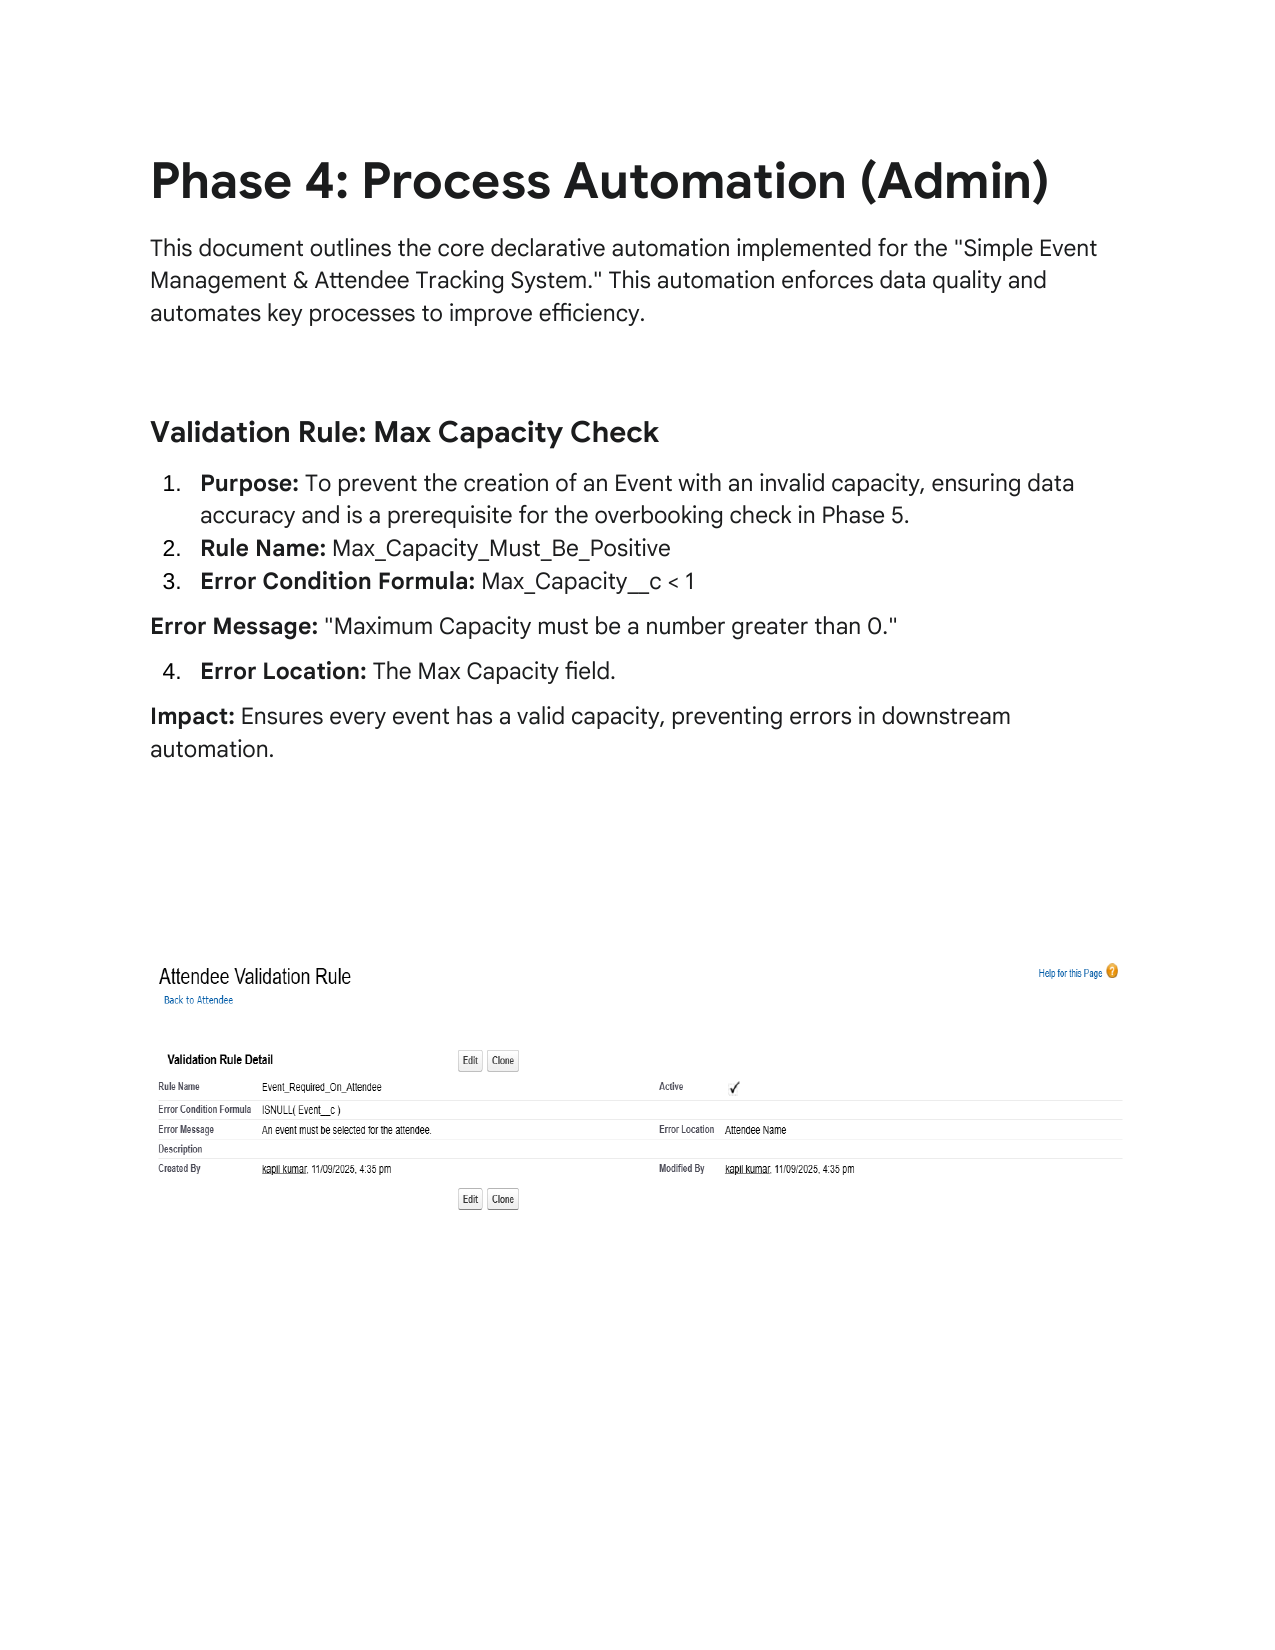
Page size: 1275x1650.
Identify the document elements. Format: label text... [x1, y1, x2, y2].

text Error Message: "Maximum Capacity must be a number greater than 0." [150, 612, 1125, 641]
list Error Condition Formula: Max_Capacity__c < 1 [162, 567, 1125, 596]
list Purpose: To prevent the creation of an Event with an invalid capacity, ensuring data accuracy and is a prerequisite for the overbooking check in Phase 5. [162, 469, 1125, 530]
text Impact: Ensures every event has a valid capacity, preventing errors in downstream automation. [150, 703, 1125, 764]
subtitle Phase 4: Process Automation (Admin) [150, 150, 1125, 213]
list Error Location: The Max Capacity field. [162, 657, 1125, 686]
list Rule Name: Max_Capacity_Must_Be_Positive [162, 534, 1125, 563]
picture [150, 948, 1125, 1421]
text This document outlines the core declarative automation implemented for the "Simple Event Management & Attendee Tracking System." This automation enforces data quality and automates key processes to improve efficiency. [150, 234, 1125, 328]
subtitle Validation Rule: Max Capacity Check [150, 415, 1125, 451]
